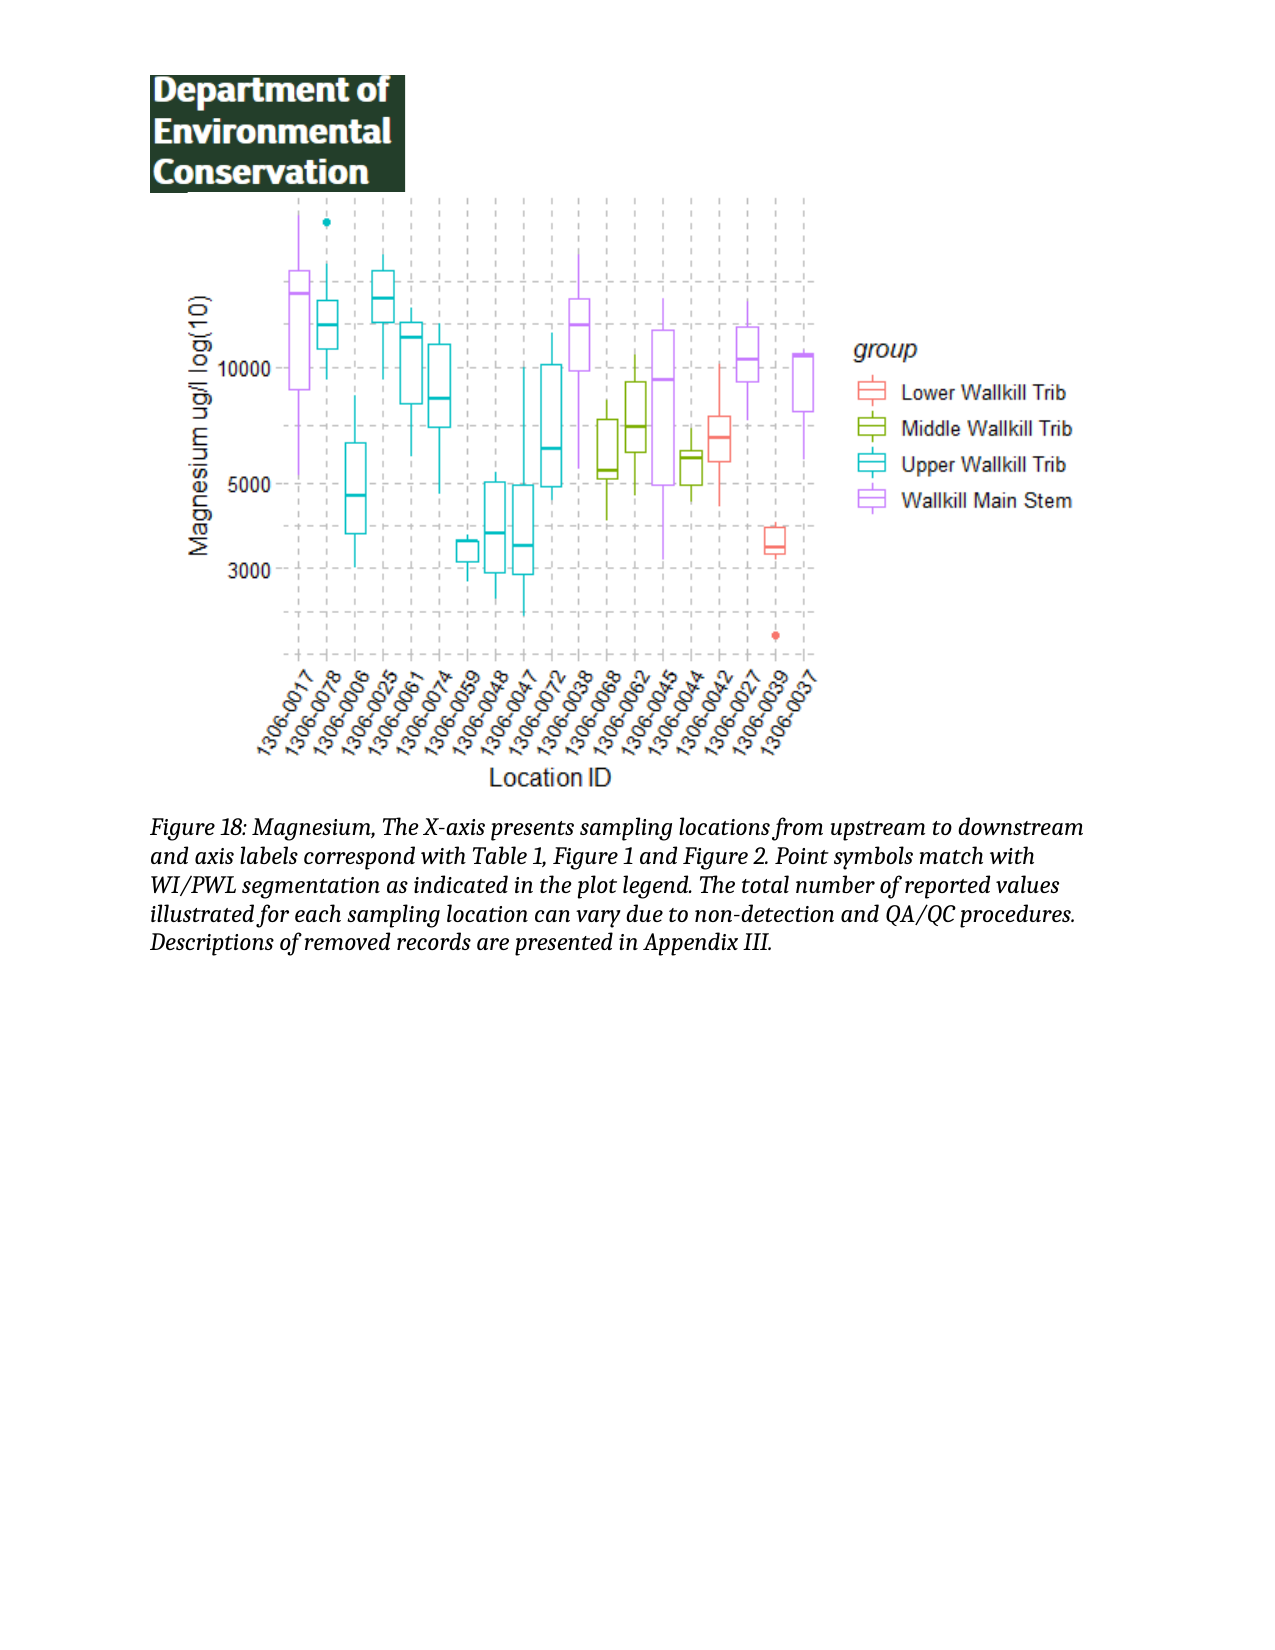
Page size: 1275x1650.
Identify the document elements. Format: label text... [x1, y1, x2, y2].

picture [150, 75, 1088, 793]
text Figure : Magnesium, The X-axis presents sampling locations from upstream to downstream and axis labels correspond with Table 1, Figure 1 and Figure 2. Point symbols match with WI/PWL segmentation as indicated in the plot legend. The total number of reported values illustrated for each sampling location can vary due to non-detection and QA/QC procedures. Descriptions of removed records are presented in Appendix III. [150, 813, 1125, 957]
